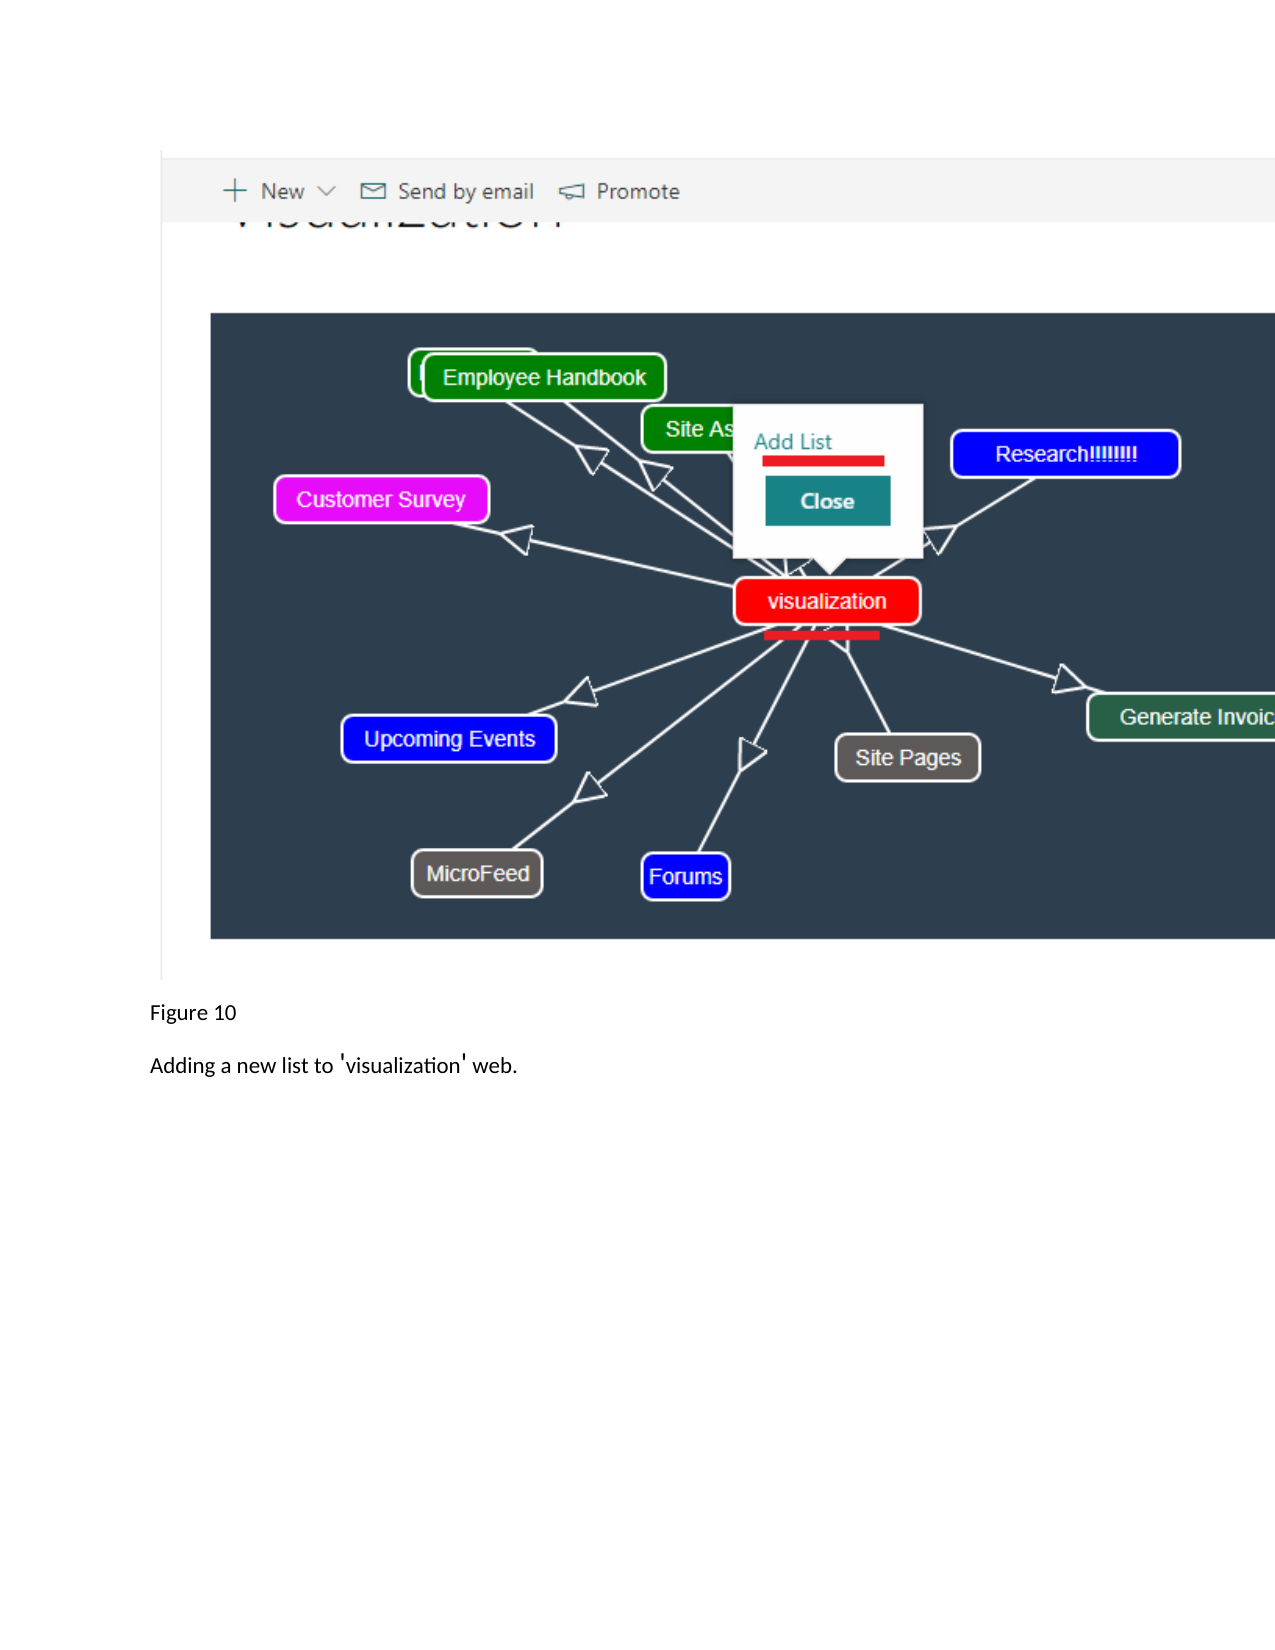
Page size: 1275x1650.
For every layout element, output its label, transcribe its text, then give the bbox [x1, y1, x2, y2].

text Adding a new list to 'visualization' web. [150, 1045, 1125, 1081]
picture [150, 150, 1275, 980]
text Figure 10 [150, 998, 1125, 1027]
